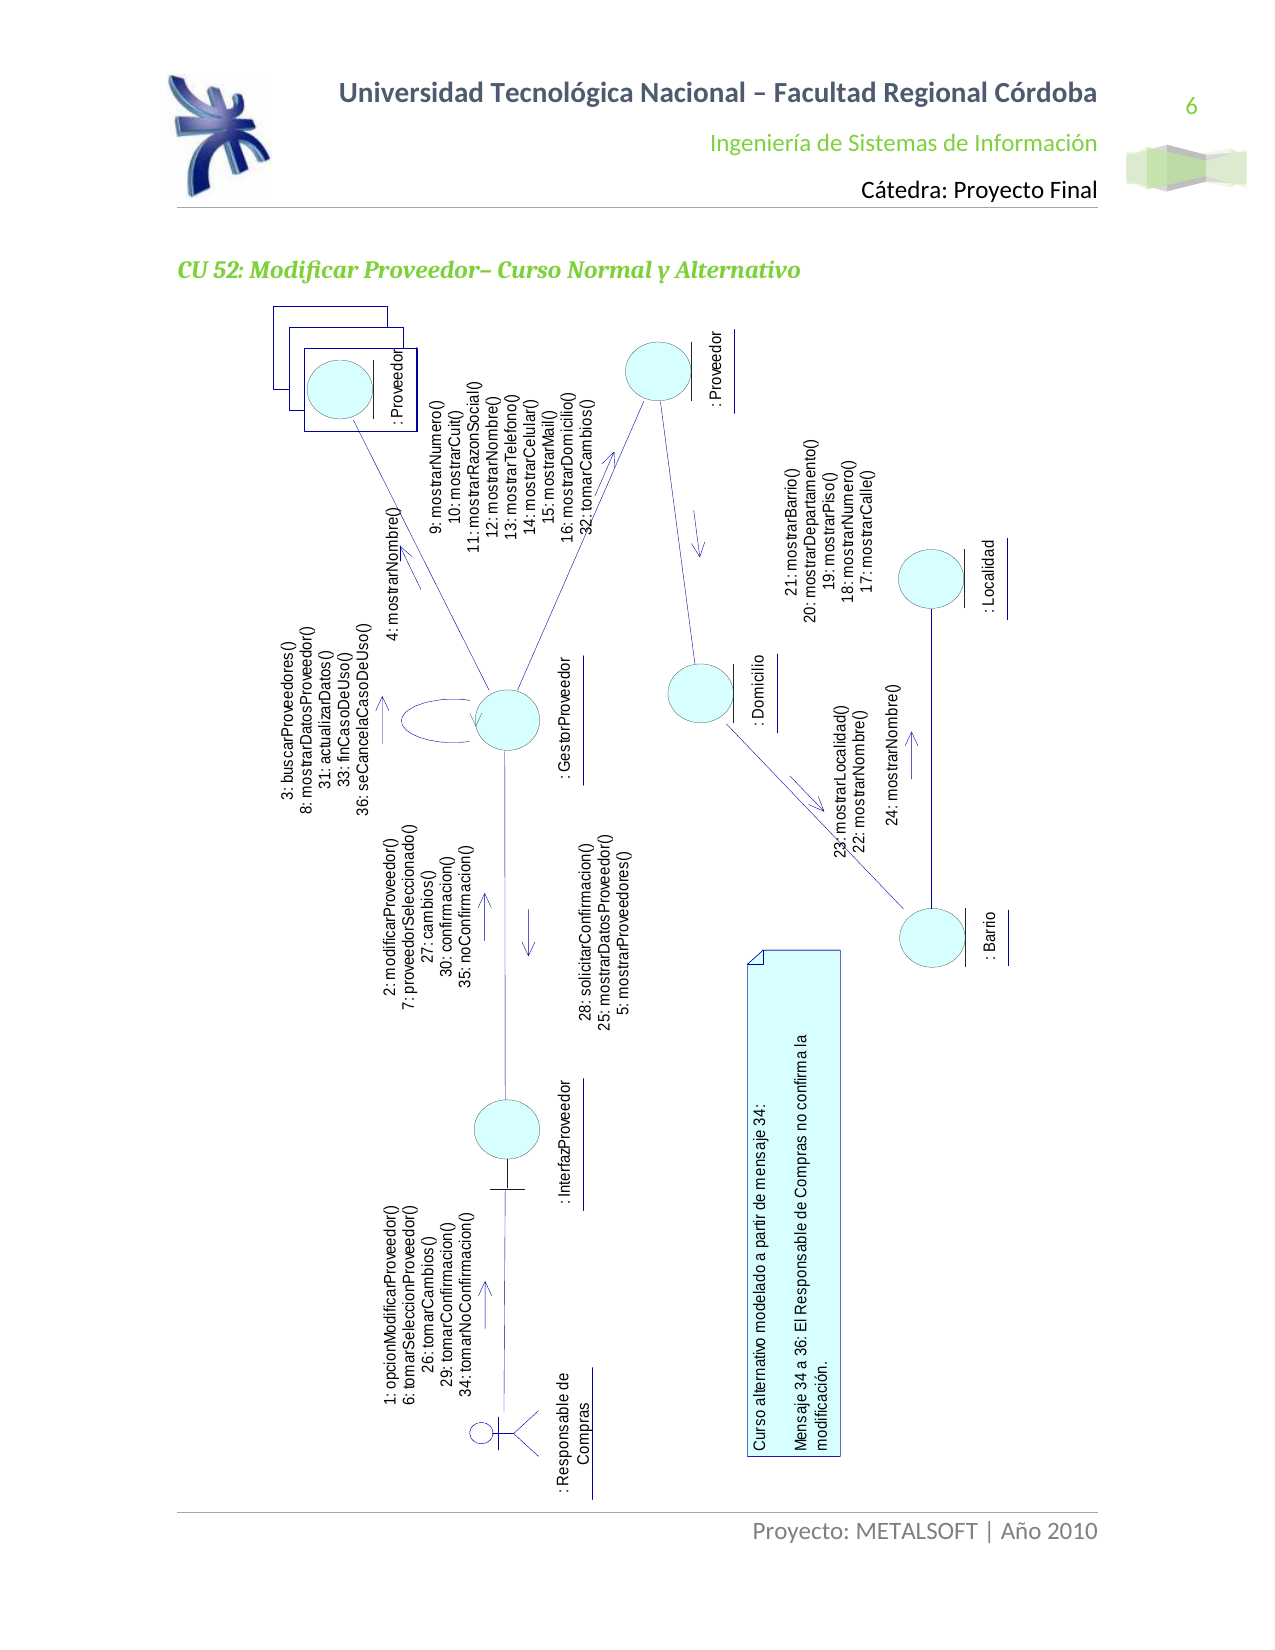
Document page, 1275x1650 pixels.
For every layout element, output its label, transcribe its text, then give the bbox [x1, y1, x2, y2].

text CU 52: Modificar Proveedor– Curso Normal y Alternativo [177, 256, 1098, 284]
picture [167, 74, 272, 199]
